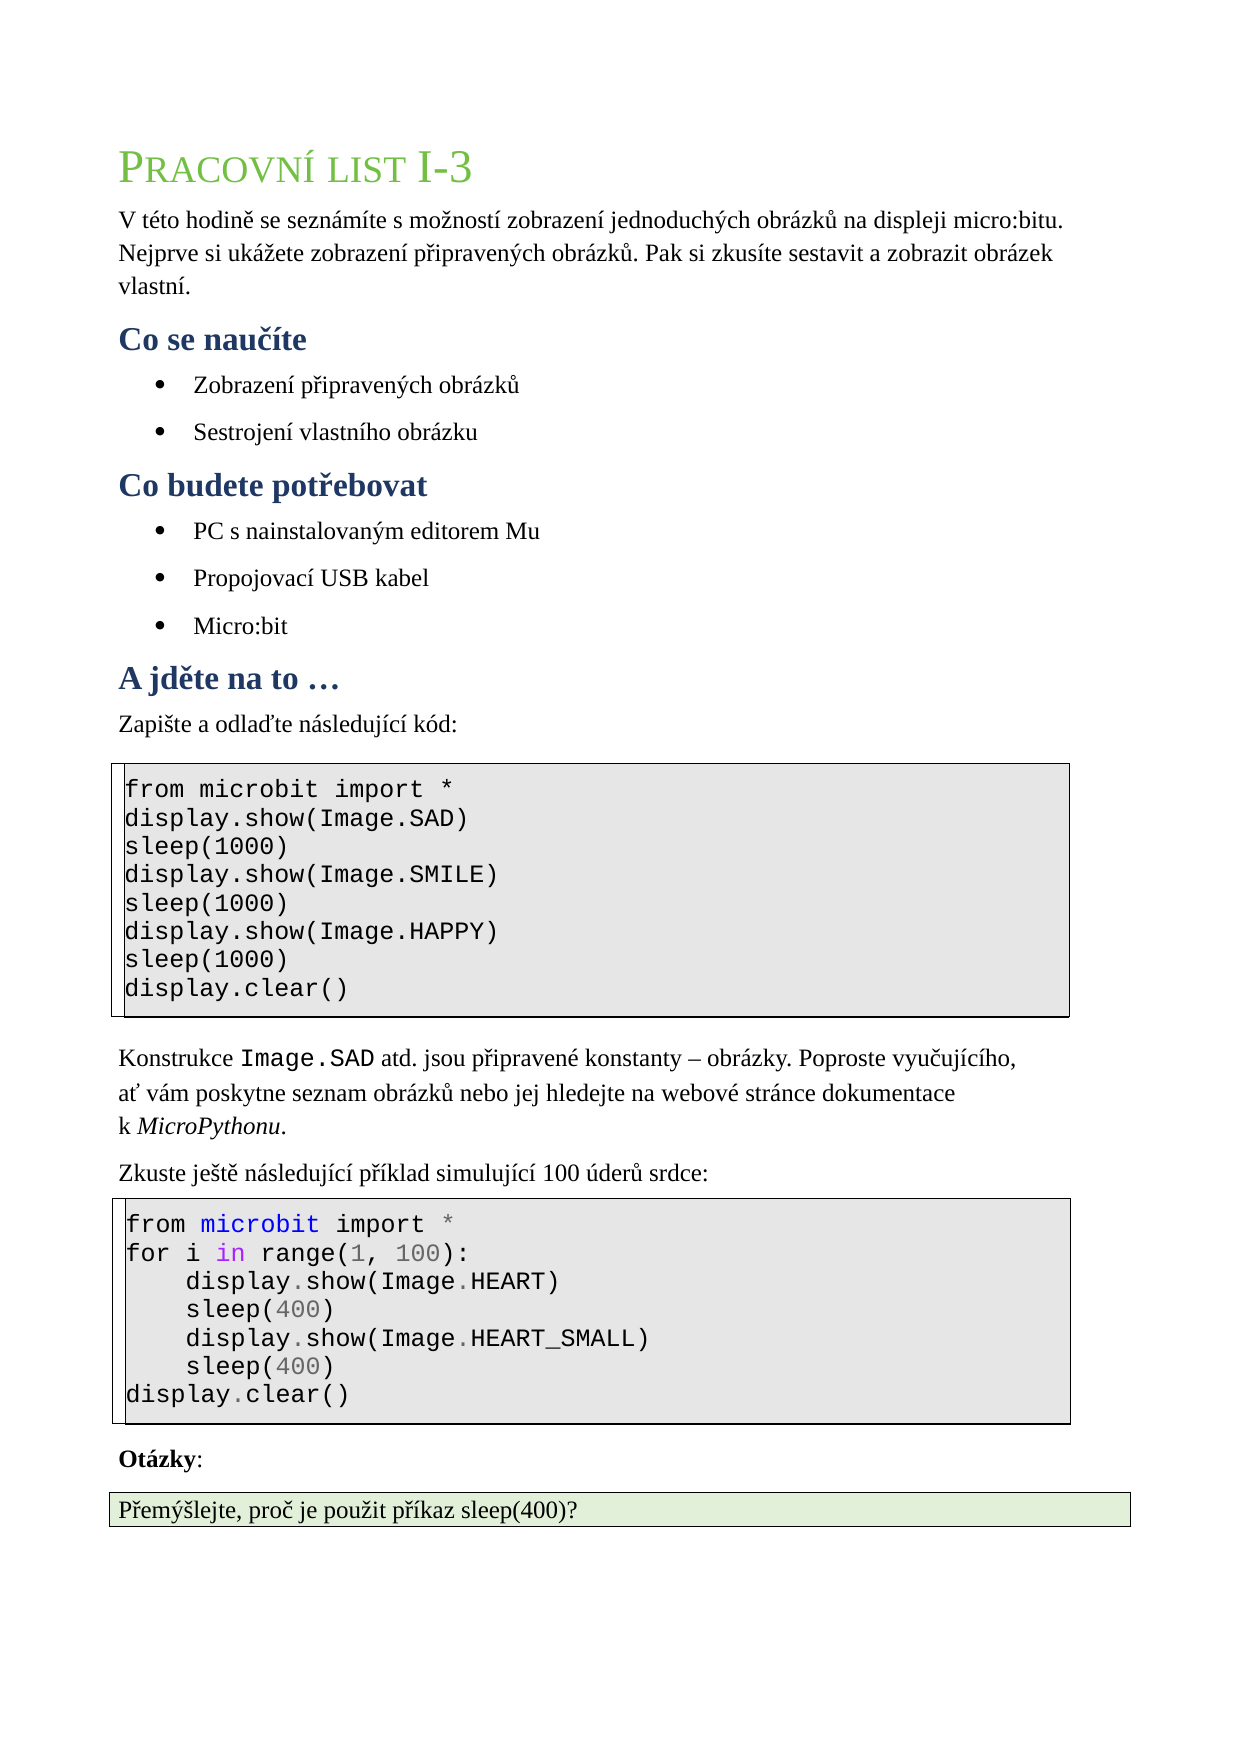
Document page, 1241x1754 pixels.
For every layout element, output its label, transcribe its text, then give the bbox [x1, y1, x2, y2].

list Zobrazení připravených obrázků [156, 370, 1122, 398]
subtitle Co budete potřebovat [118, 465, 1122, 503]
text Přemýšlejte, proč je použit příkaz sleep(400)? [110, 1493, 1130, 1526]
list Konstrukce Image.SAD atd. jsou připravené konstanty – obrázky. Poproste vyučujícího, ať vám poskytne seznam obrázků nebo jej hledejte na webové stránce dokumentace k MicroPythonu. [118, 1043, 1122, 1139]
list PC s nainstalovaným editorem Mu [156, 516, 1122, 544]
subtitle A jděte na to … [118, 659, 1122, 697]
list Micro:bit [156, 611, 1122, 640]
subtitle Co se naučíte [118, 319, 1122, 357]
list V této hodině se seznámíte s možností zobrazení jednoduchých obrázků na displeji micro:bitu. Nejprve si ukážete zobrazení připravených obrázků. Pak si zkusíte sestavit a zobrazit obrázek vlastní. [118, 205, 1122, 300]
subtitle Pracovní list I-3 [118, 139, 1122, 193]
list Otázky: [118, 1444, 1122, 1473]
list Propojovací USB kabel [156, 563, 1122, 592]
list Zkuste ještě následující příklad simulující 100 úderů srdce: [118, 1158, 1122, 1187]
list Zapište a odlaďte následující kód: [118, 709, 1122, 738]
list Sestrojení vlastního obrázku [156, 417, 1122, 446]
